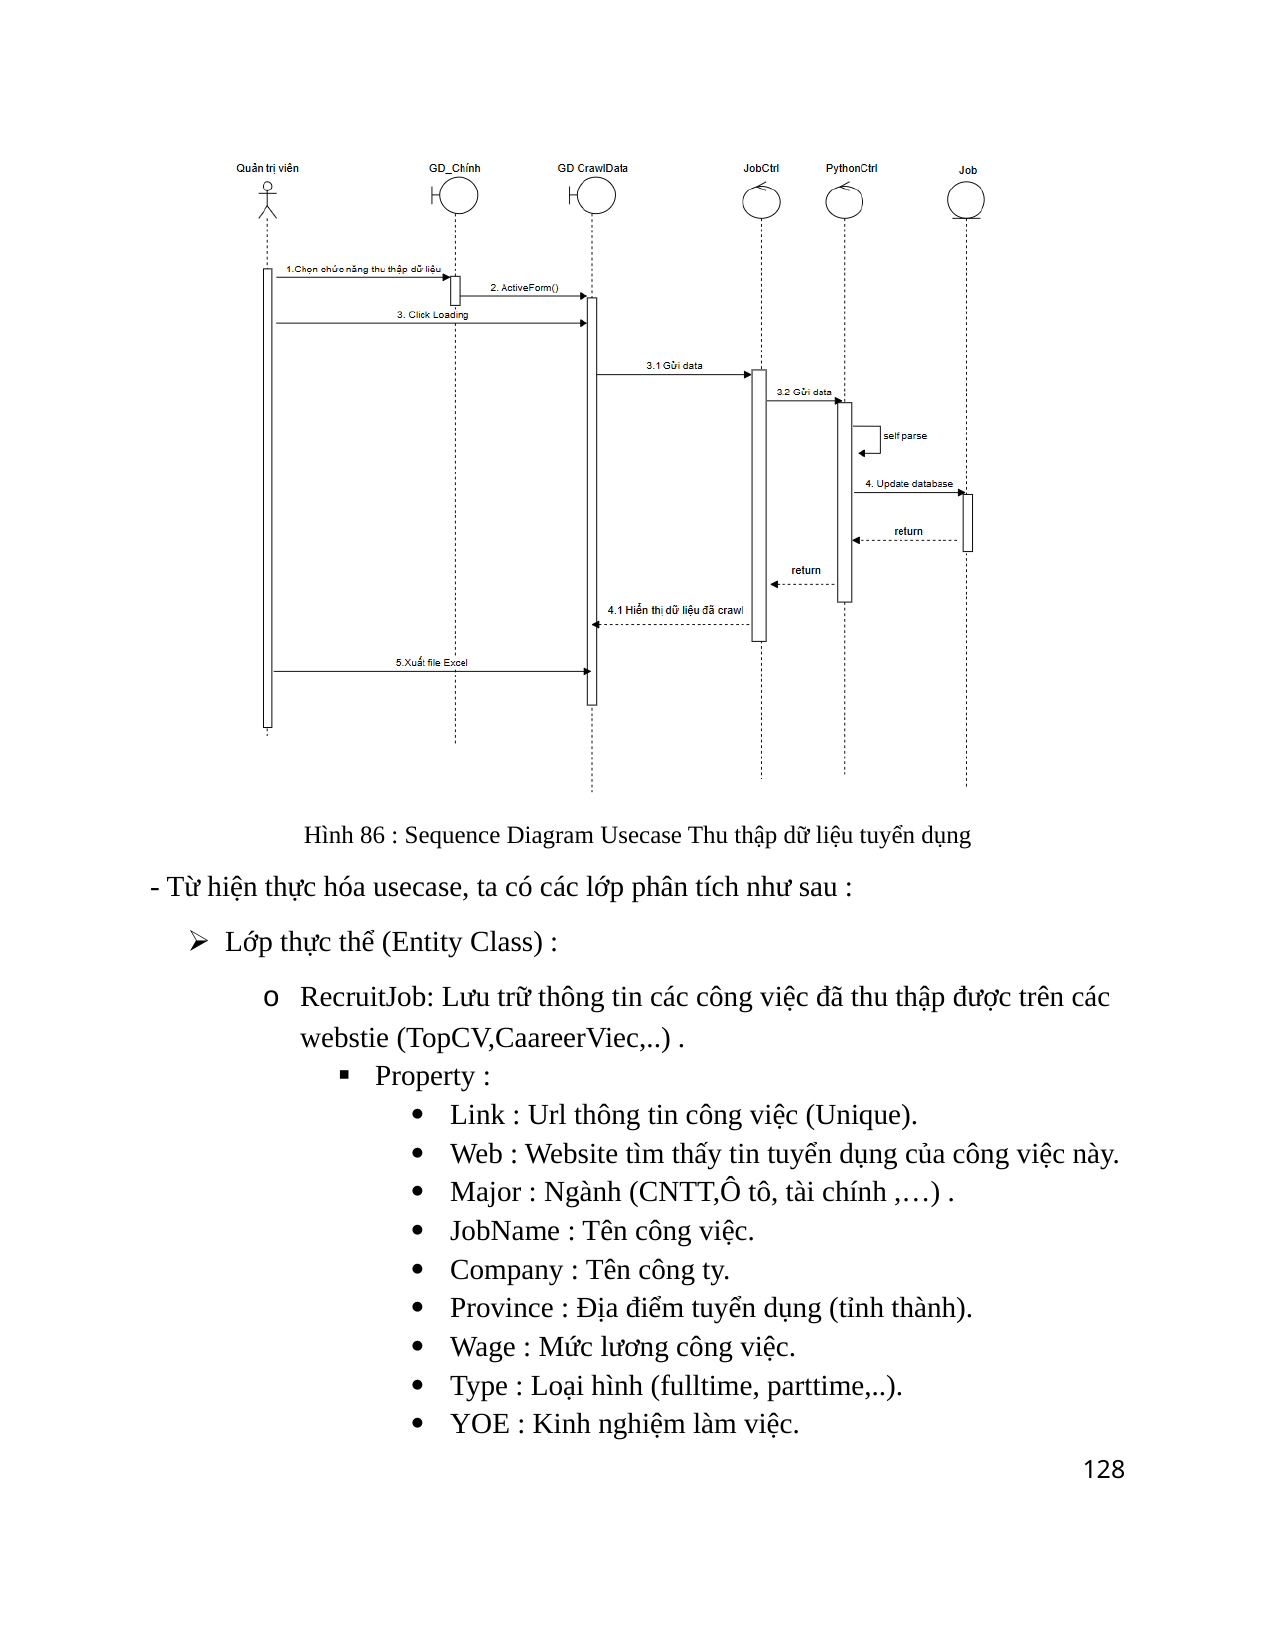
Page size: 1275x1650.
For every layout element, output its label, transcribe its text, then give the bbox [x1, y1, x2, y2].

list Wage : Mức lương công việc. [412, 1329, 1125, 1363]
list Property : [337, 1058, 1125, 1092]
list Province : Địa điểm tuyển dụng (tỉnh thành). [412, 1290, 1125, 1324]
list Web : Website tìm thấy tin tuyển dụng của công việc này. [412, 1136, 1125, 1169]
text Hình 86 : Sequence Diagram Usecase Thu thập dữ liệu tuyển dụng [150, 820, 1125, 848]
list Major : Ngành (CNTT,Ô tô, tài chính ,…) . [412, 1174, 1125, 1208]
list Lớp thực thể (Entity Class) : [187, 924, 1125, 958]
list JobName : Tên công việc. [412, 1213, 1125, 1247]
text - Từ hiện thực hóa usecase, ta có các lớp phân tích như sau : [150, 869, 1125, 903]
list Company : Tên công ty. [412, 1252, 1125, 1285]
list Link : Url thông tin công việc (Unique). [412, 1097, 1125, 1131]
picture [225, 150, 1021, 798]
list Type : Loại hình (fulltime, parttime,..). [412, 1368, 1125, 1401]
list RecruitJob: Lưu trữ thông tin các công việc đã thu thập được trên các webstie (TopCV,CaareerViec,..) . [262, 979, 1125, 1053]
list YOE : Kinh nghiệm làm việc. [412, 1406, 1125, 1440]
